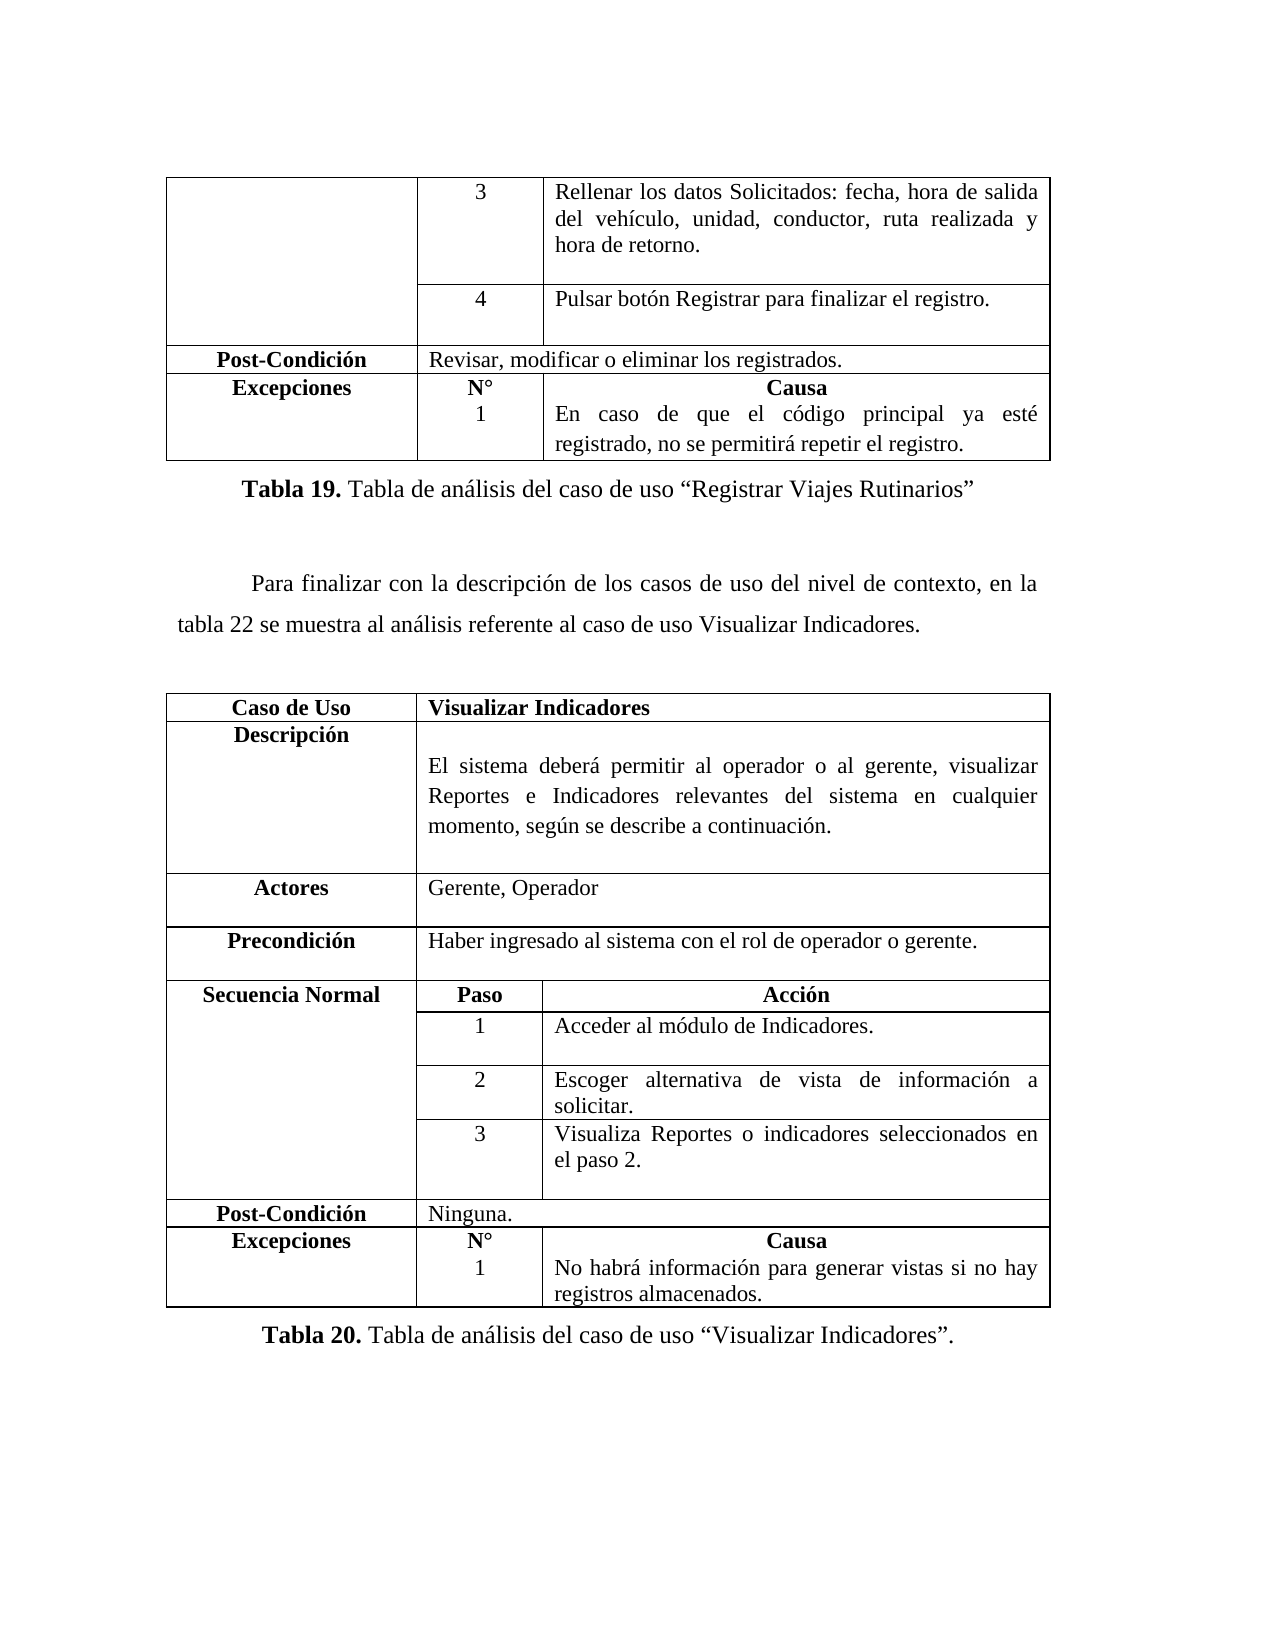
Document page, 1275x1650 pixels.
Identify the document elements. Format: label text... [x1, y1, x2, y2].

table_cell N° 1 [418, 374, 543, 460]
table_cell Precondición [167, 928, 416, 980]
table_header Visualizar Indicadores [417, 694, 1049, 721]
text Para finalizar con la descripción de los casos de uso del nivel de contexto, en la tabla 22 se muestra al análisis referente al caso de uso Visualizar Indicadores. [177, 569, 1039, 638]
table_cell Descripción [167, 722, 416, 873]
table_cell Visualiza Reportes o indicadores seleccionados en el paso 2. [543, 1120, 1049, 1199]
table_cell Acceder al módulo de Indicadores. [543, 1013, 1049, 1065]
table_cell Post-Condición [167, 1200, 416, 1226]
table_cell Haber ingresado al sistema con el rol de operador o gerente. [417, 928, 1049, 980]
table_cell Paso [417, 981, 542, 1011]
table_cell Post-Condición [167, 346, 417, 372]
table_cell Pulsar botón Registrar para finalizar el registro. [544, 285, 1049, 345]
table_cell Causa No habrá información para generar vistas si no hay registros almacenados. [543, 1228, 1049, 1306]
table_cell Causa En caso de que el código principal ya esté registrado, no se permitirá repetir el registro. [544, 374, 1049, 460]
table_cell Gerente, Operador [417, 874, 1049, 926]
table_cell 2 [417, 1066, 542, 1119]
text Tabla 20. Tabla de análisis del caso de uso “Visualizar Indicadores”. [177, 1320, 1039, 1349]
table_cell 1 [417, 1013, 542, 1065]
table_cell Excepciones [167, 374, 417, 460]
text Tabla 19. Tabla de análisis del caso de uso “Registrar Viajes Rutinarios” [177, 474, 1039, 503]
table_cell N° 1 [417, 1228, 542, 1306]
table_cell 3 [417, 1120, 542, 1199]
table_cell Acción [543, 981, 1049, 1011]
table_cell Escoger alternativa de vista de información a solicitar. [543, 1066, 1049, 1119]
table_cell El sistema deberá permitir al operador o al gerente, visualizar Reportes e Indicadores relevantes del sistema en cualquier momento, según se describe a continuación. [417, 722, 1049, 873]
table_cell Secuencia Normal [167, 981, 416, 1199]
table_cell Ninguna. [417, 1200, 1049, 1226]
table_cell Revisar, modificar o eliminar los registrados. [418, 346, 1049, 372]
table_cell 4 [418, 285, 543, 345]
table_cell Actores [167, 874, 416, 926]
table_cell Rellenar los datos Solicitados: fecha, hora de salida del vehículo, unidad, conductor, ruta realizada y hora de retorno. [544, 178, 1049, 284]
table_cell Excepciones [167, 1228, 416, 1306]
table_header Caso de Uso [167, 694, 416, 721]
table_cell 3 [418, 178, 543, 284]
